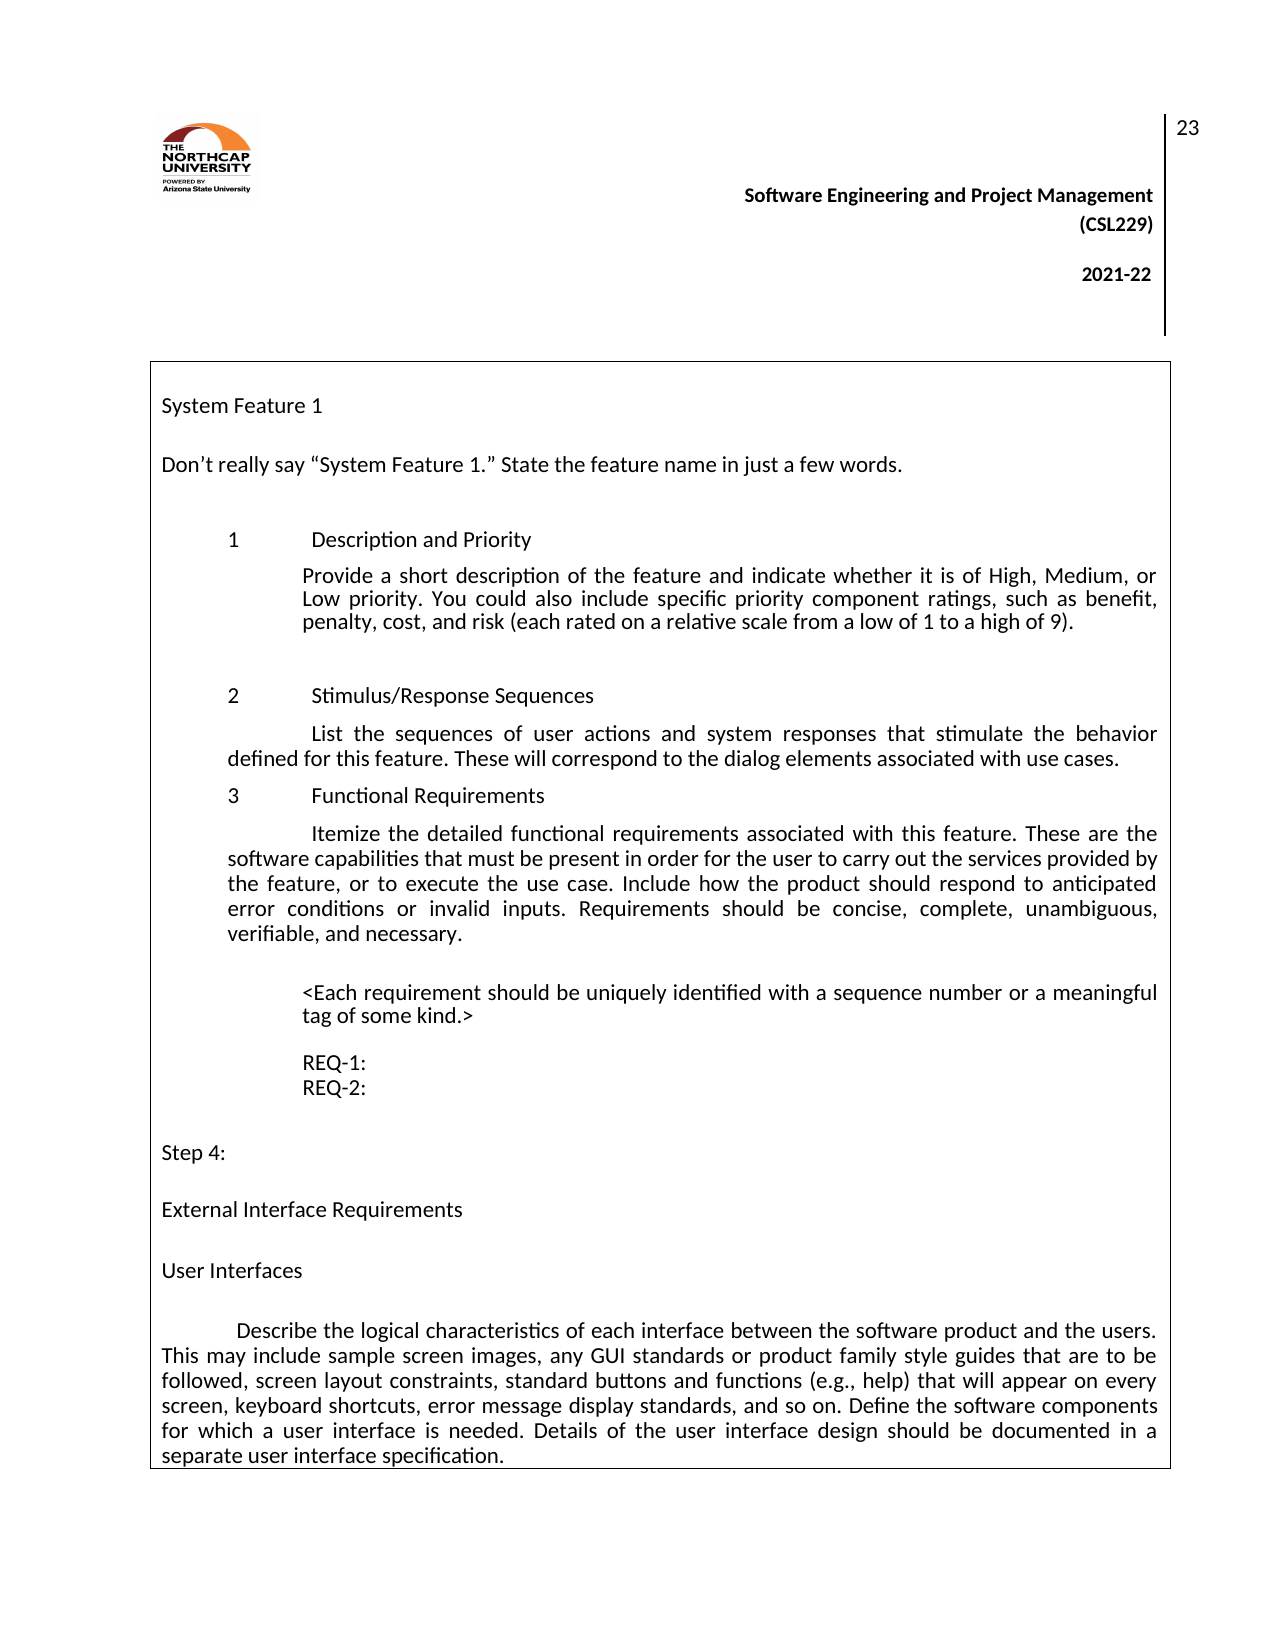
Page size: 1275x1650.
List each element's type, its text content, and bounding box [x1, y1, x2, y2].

picture [155, 113, 260, 202]
